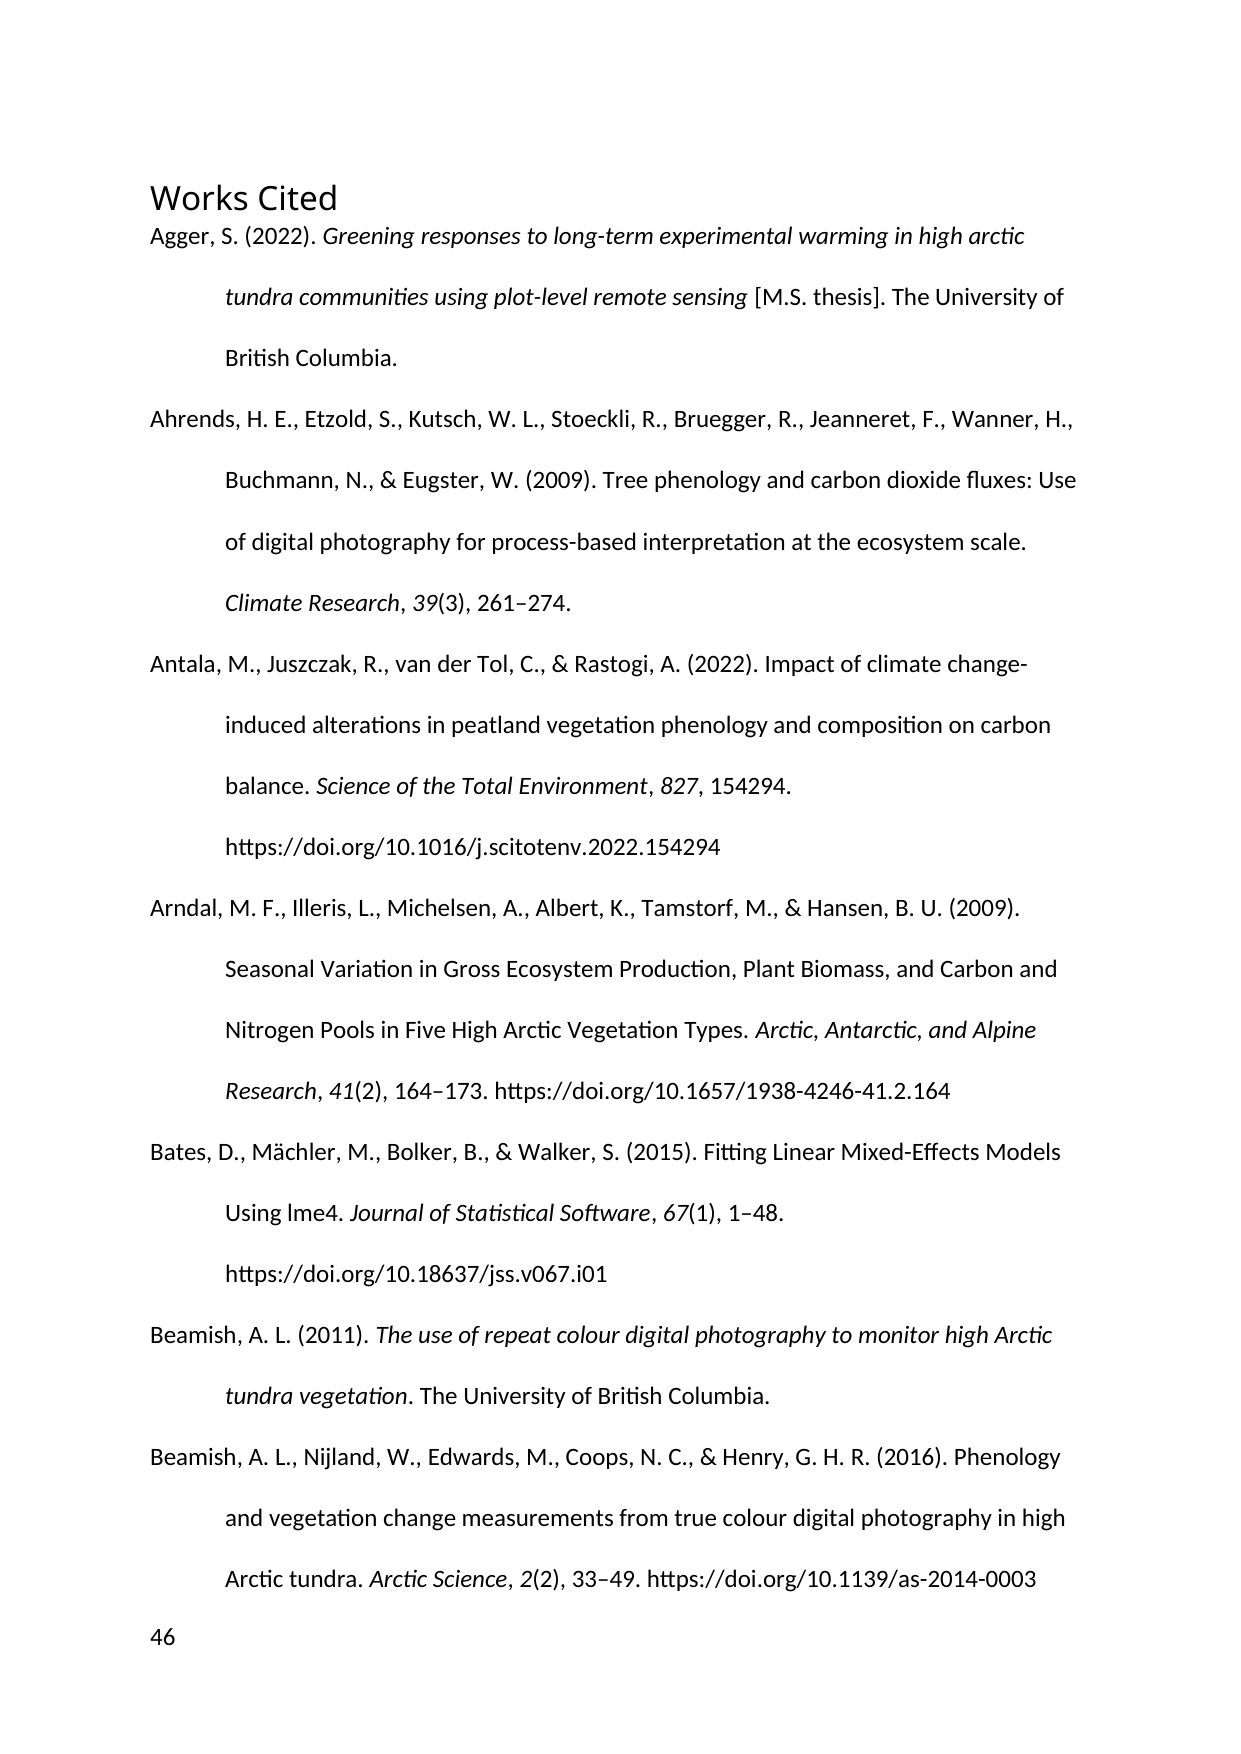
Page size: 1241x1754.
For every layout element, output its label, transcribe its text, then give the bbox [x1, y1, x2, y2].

text Antala, M., Juszczak, R., van der Tol, C., & Rastogi, A. (2022). Impact of climate change-induced alterations in peatland vegetation phenology and composition on carbon balance. Science of the Total Environment, 827, 154294. https://doi.org/10.1016/j.scitotenv.2022.154294 [150, 648, 1090, 861]
text Bates, D., Mächler, M., Bolker, B., & Walker, S. (2015). Fitting Linear Mixed-Effects Models Using lme4. Journal of Statistical Software, 67(1), 1–48. https://doi.org/10.18637/jss.v067.i01 [150, 1136, 1090, 1289]
text Beamish, A. L. (2011). The use of repeat colour digital photography to monitor high Arctic tundra vegetation. The University of British Columbia. [150, 1319, 1090, 1411]
subtitle Works Cited [150, 175, 1090, 220]
text Beamish, A. L., Nijland, W., Edwards, M., Coops, N. C., & Henry, G. H. R. (2016). Phenology and vegetation change measurements from true colour digital photography in high Arctic tundra. Arctic Science, 2(2), 33–49. https://doi.org/10.1139/as-2014-0003 [150, 1441, 1090, 1594]
text Agger, S. (2022). Greening responses to long-term experimental warming in high arctic tundra communities using plot-level remote sensing [M.S. thesis]. The University of British Columbia. [150, 220, 1090, 373]
text Arndal, M. F., Illeris, L., Michelsen, A., Albert, K., Tamstorf, M., & Hansen, B. U. (2009). Seasonal Variation in Gross Ecosystem Production, Plant Biomass, and Carbon and Nitrogen Pools in Five High Arctic Vegetation Types. Arctic, Antarctic, and Alpine Research, 41(2), 164–173. https://doi.org/10.1657/1938-4246-41.2.164 [150, 892, 1090, 1106]
text Ahrends, H. E., Etzold, S., Kutsch, W. L., Stoeckli, R., Bruegger, R., Jeanneret, F., Wanner, H., Buchmann, N., & Eugster, W. (2009). Tree phenology and carbon dioxide fluxes: Use of digital photography for process-based interpretation at the ecosystem scale. Climate Research, 39(3), 261–274. [150, 403, 1090, 617]
